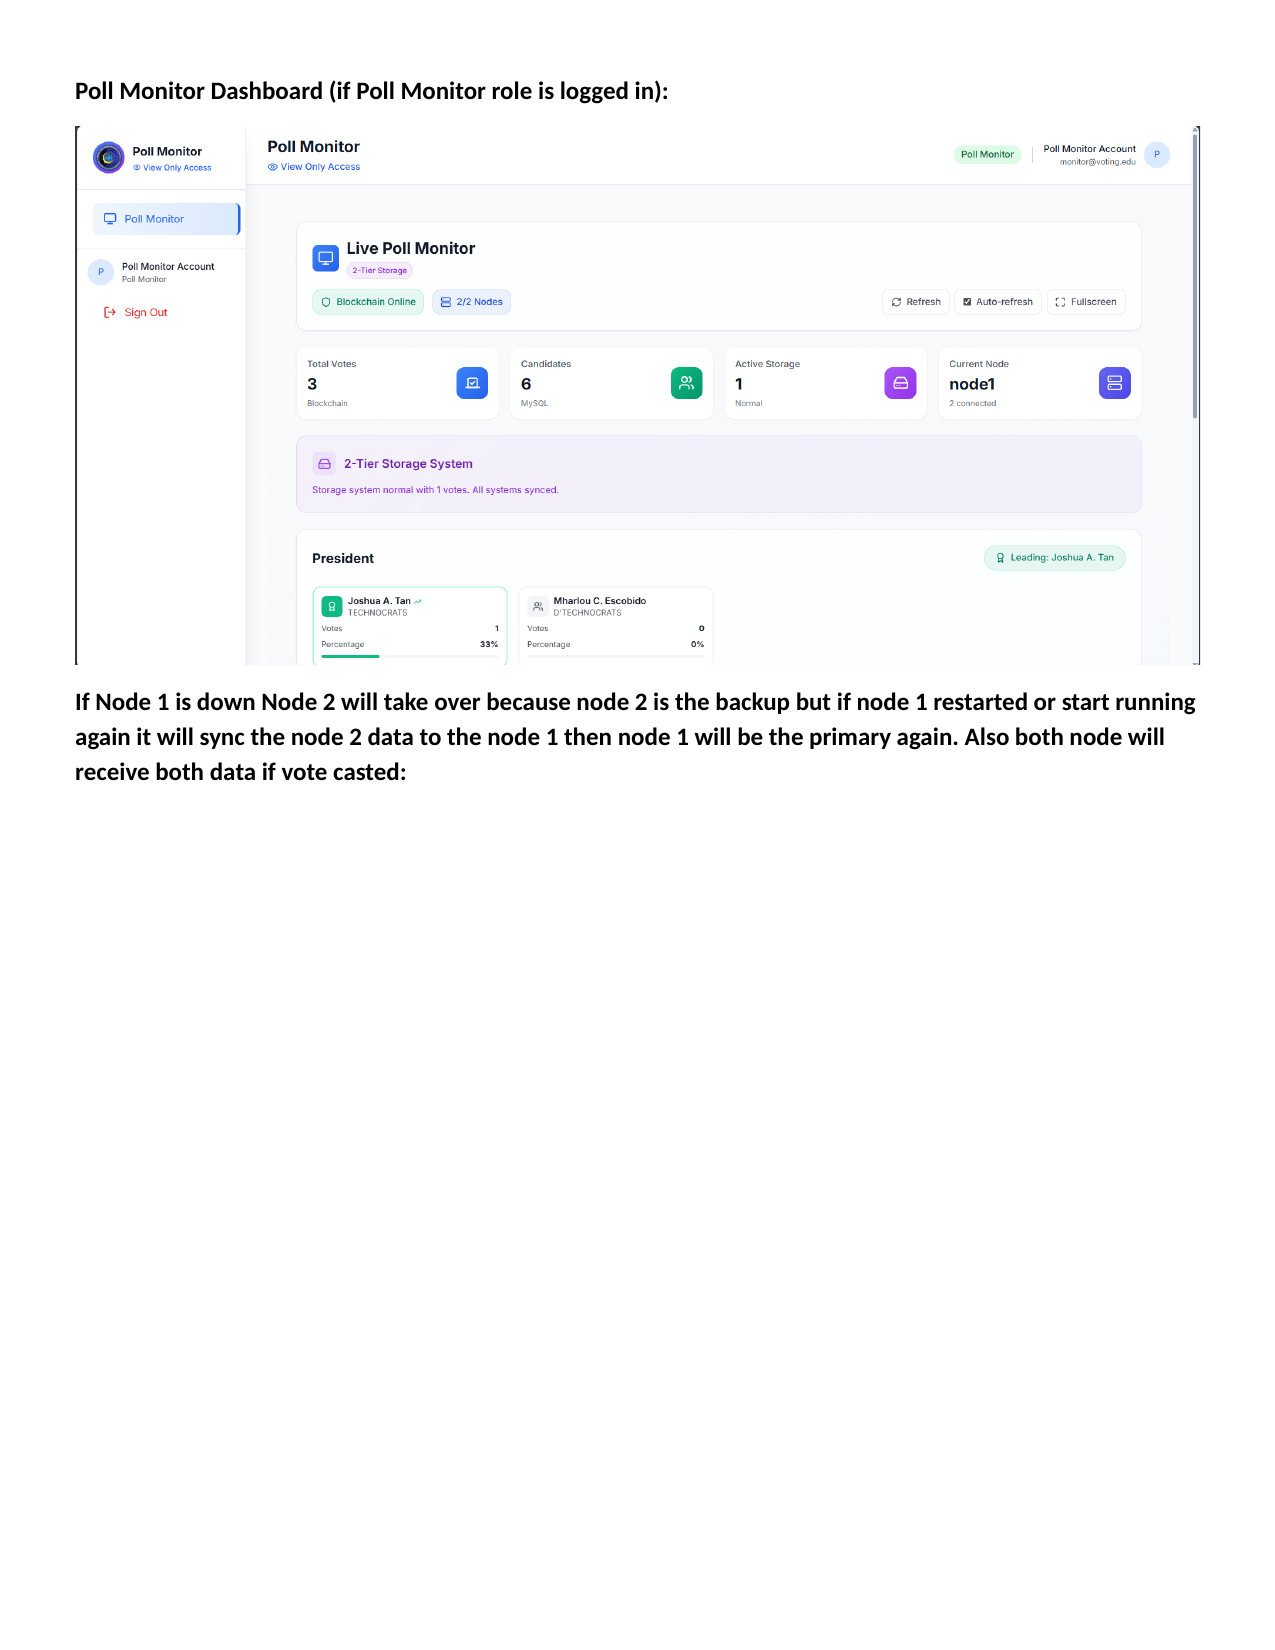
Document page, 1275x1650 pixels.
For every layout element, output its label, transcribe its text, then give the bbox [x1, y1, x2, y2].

text Poll Monitor Dashboard (if Poll Monitor role is logged in): [75, 75, 1200, 106]
text If Node 1 is down Node 2 will take over because node 2 is the backup but if node 1 restarted or start running again it will sync the node 2 data to the node 1 then node 1 will be the primary again. Also both node will receive both data if vote casted: [75, 686, 1200, 786]
picture [75, 126, 1200, 665]
